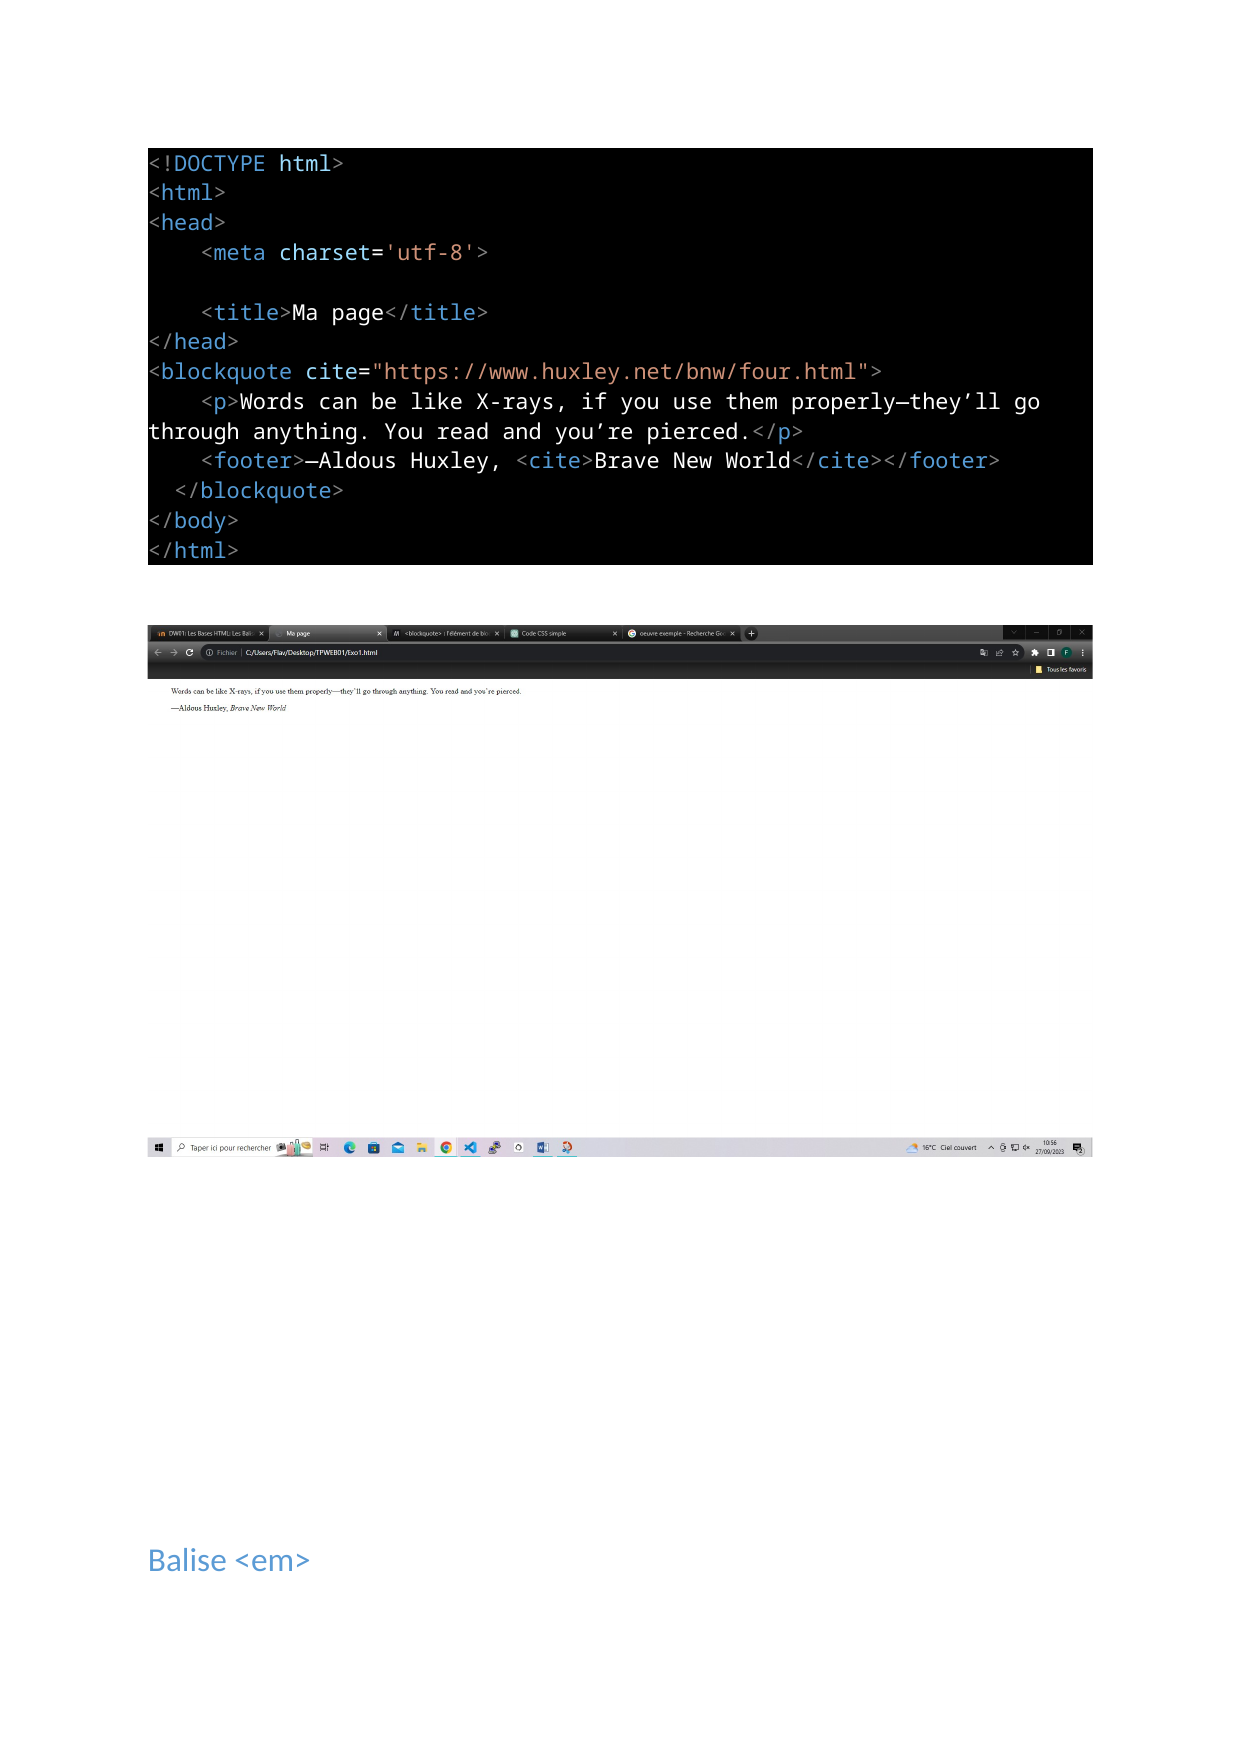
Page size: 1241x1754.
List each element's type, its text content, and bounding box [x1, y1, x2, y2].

text </head> [148, 326, 1093, 356]
text <html> [148, 177, 1093, 207]
text <footer>—Aldous Huxley, <cite>Brave New World</cite></footer> [148, 446, 1093, 475]
text <title>Ma page</title> [148, 297, 1093, 326]
text <!DOCTYPE html> [148, 148, 1093, 177]
text </html> [148, 535, 1093, 565]
text <p>Words can be like X-rays, if you use them properly—they’ll go through anything. You read and you’re pierced.</p> [148, 386, 1093, 446]
text <head> [148, 207, 1093, 237]
text </body> [148, 505, 1093, 535]
text <blockquote cite="https://www.huxley.net/bnw/four.html"> [148, 356, 1093, 386]
text <meta charset='utf-8'> [148, 237, 1093, 267]
picture [147, 625, 1093, 1157]
text Balise <em> [148, 1539, 1093, 1580]
text </blockquote> [148, 475, 1093, 505]
